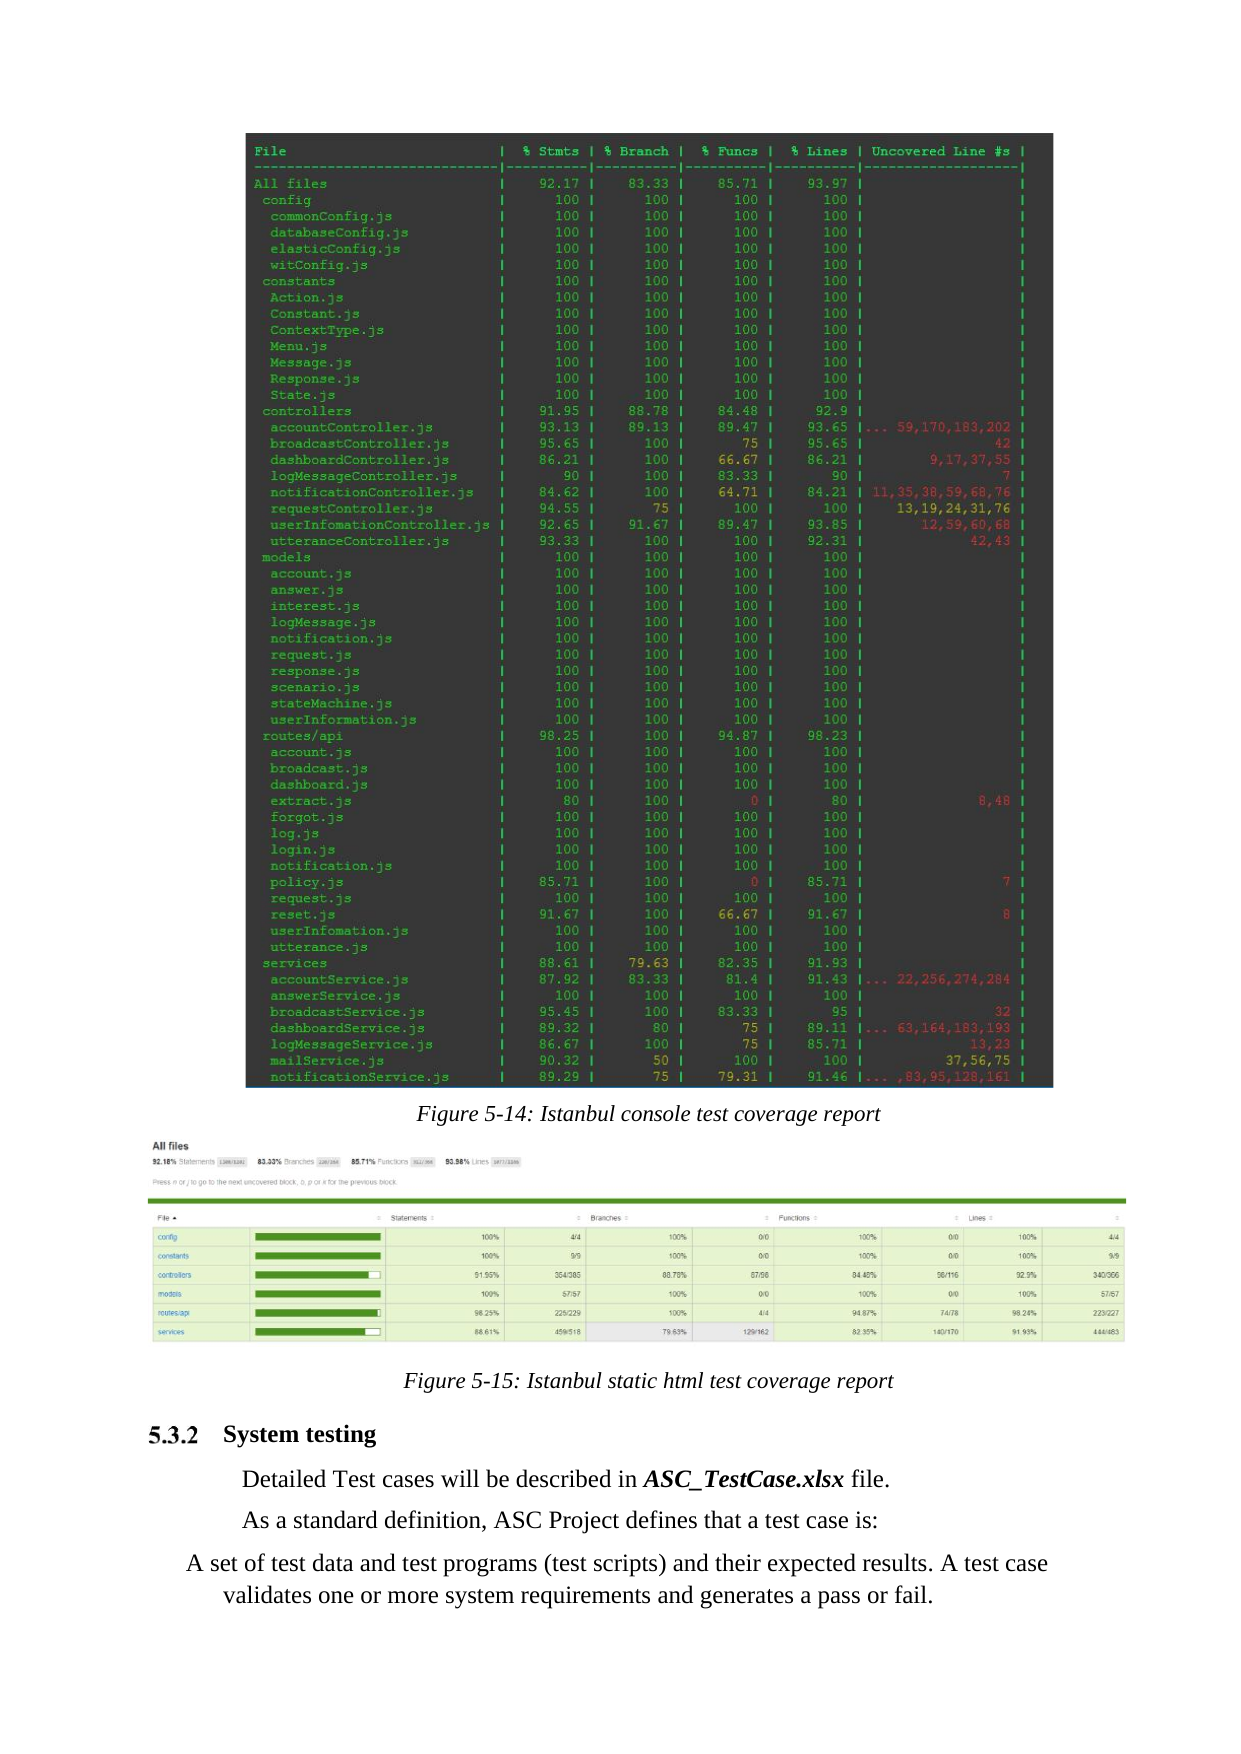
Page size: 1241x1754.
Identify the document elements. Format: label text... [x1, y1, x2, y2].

picture [147, 1139, 1127, 1350]
text Figure 5-15: Istanbul static html test coverage report [150, 1368, 1149, 1394]
text System testing [223, 1419, 1143, 1448]
picture [148, 1425, 198, 1444]
text A set of test data and test programs (test scripts) and their expected results. A test case validates one or more system requirements and generates a pass or fail. [186, 1548, 1143, 1609]
text Detailed Test cases will be described in ASC_TestCase.xlsx file. [242, 1464, 1143, 1493]
picture [245, 132, 1054, 1088]
text As a standard definition, ASC Project defines that a test case is: [242, 1506, 1143, 1534]
text Figure 5-14: Istanbul console test coverage report [150, 1099, 1149, 1126]
